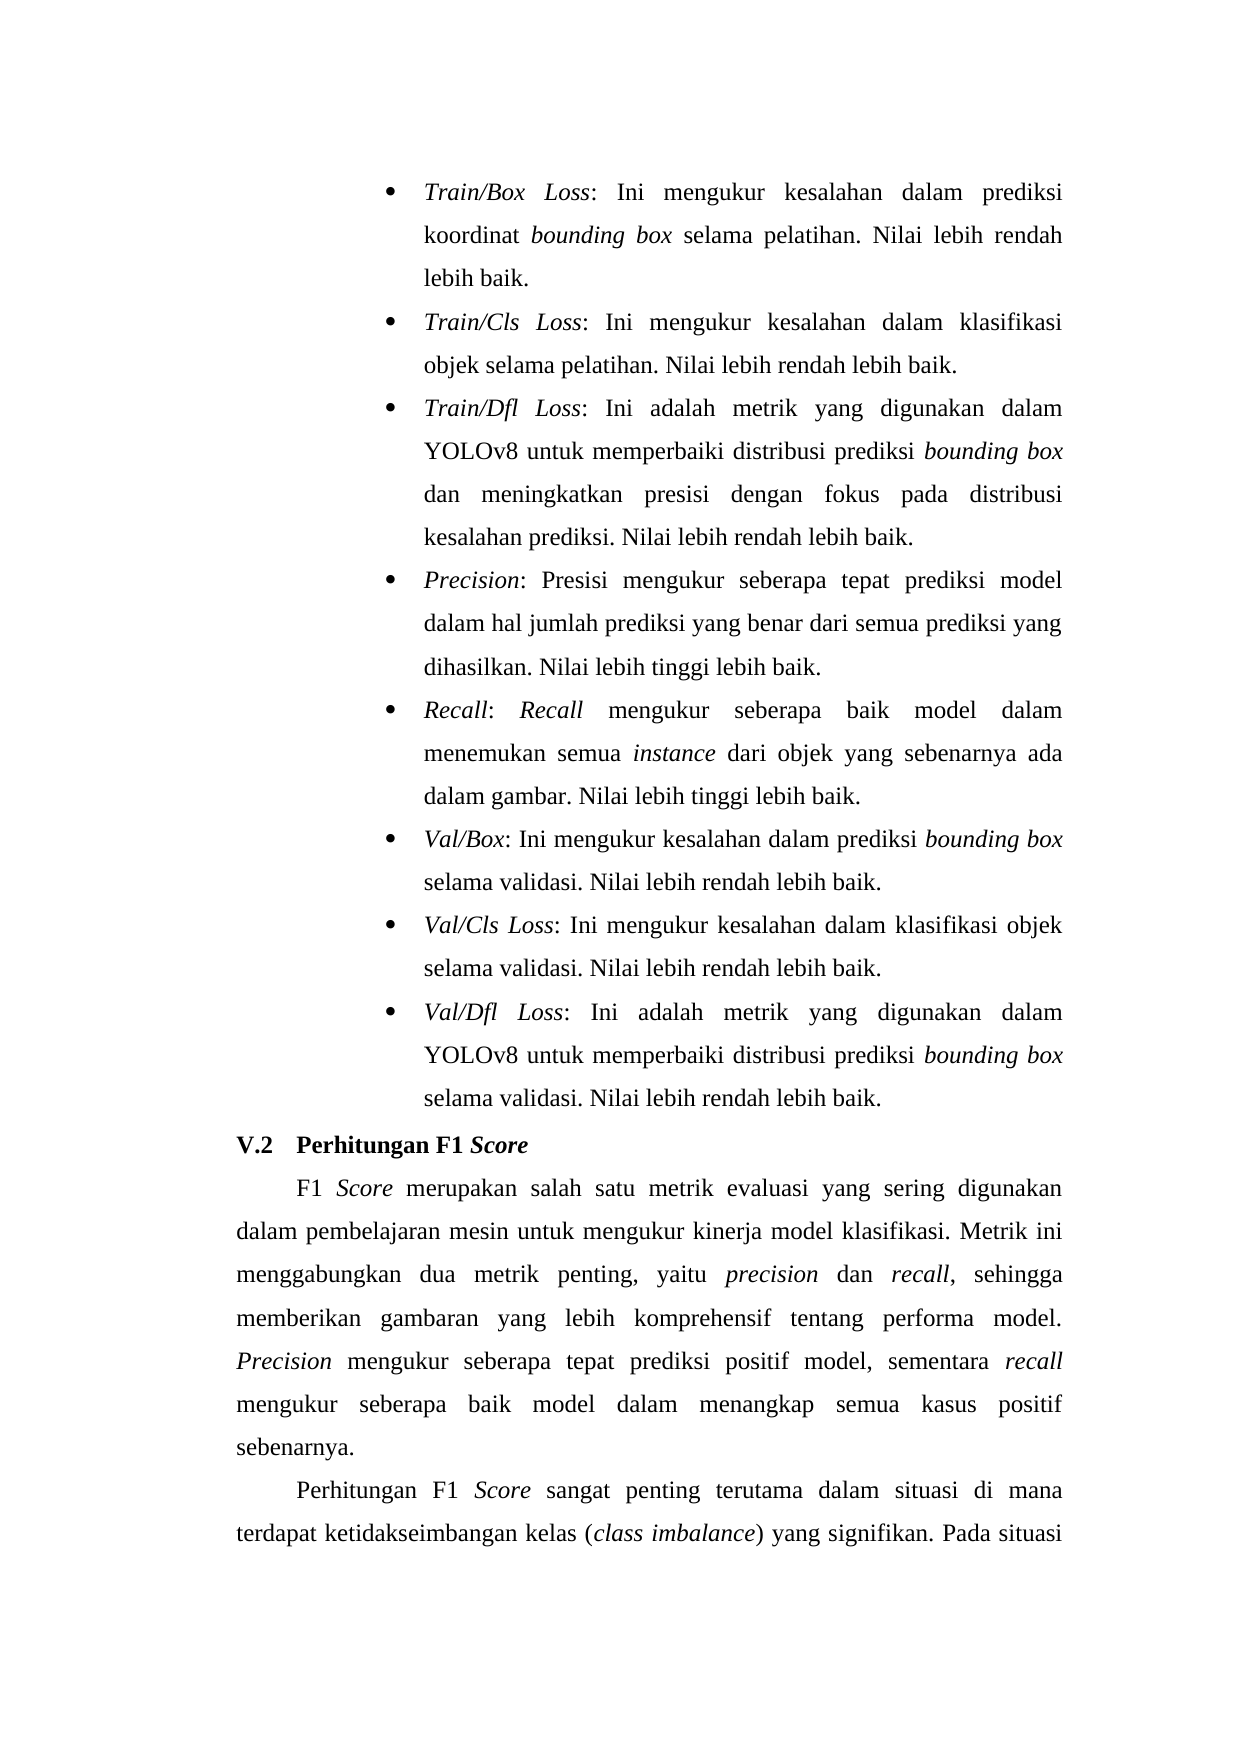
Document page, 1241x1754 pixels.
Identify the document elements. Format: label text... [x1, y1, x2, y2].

list Train/Box Loss: Ini mengukur kesalahan dalam prediksi koordinat bounding box selama pelatihan. Nilai lebih rendah lebih baik. [386, 177, 1063, 292]
list Train/Cls Loss: Ini mengukur kesalahan dalam klasifikasi objek selama pelatihan. Nilai lebih rendah lebih baik. [386, 307, 1063, 378]
list Recall: Recall mengukur seberapa baik model dalam menemukan semua instance dari objek yang sebenarnya ada dalam gambar. Nilai lebih tinggi lebih baik. [386, 695, 1063, 810]
text F1 Score merupakan salah satu metrik evaluasi yang sering digunakan dalam pembelajaran mesin untuk mengukur kinerja model klasifikasi. Metrik ini menggabungkan dua metrik penting, yaitu precision dan recall, sehingga memberikan gambaran yang lebih komprehensif tentang performa model. Precision mengukur seberapa tepat prediksi positif model, sementara recall mengukur seberapa baik model dalam menangkap semua kasus positif sebenarnya. [236, 1173, 1063, 1461]
subtitle Perhitungan F1 Score [236, 1130, 1063, 1159]
list Val/Dfl Loss: Ini adalah metrik yang digunakan dalam YOLOv8 untuk memperbaiki distribusi prediksi bounding box selama validasi. Nilai lebih rendah lebih baik. [386, 997, 1063, 1112]
list Precision: Presisi mengukur seberapa tepat prediksi model dalam hal jumlah prediksi yang benar dari semua prediksi yang dihasilkan. Nilai lebih tinggi lebih baik. [386, 565, 1063, 680]
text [236, 1475, 1063, 1547]
list Train/Dfl Loss: Ini adalah metrik yang digunakan dalam YOLOv8 untuk memperbaiki distribusi prediksi bounding box dan meningkatkan presisi dengan fokus pada distribusi kesalahan prediksi. Nilai lebih rendah lebih baik. [386, 393, 1063, 551]
list Val/Box: Ini mengukur kesalahan dalam prediksi bounding box selama validasi. Nilai lebih rendah lebih baik. [386, 824, 1063, 896]
list Val/Cls Loss: Ini mengukur kesalahan dalam klasifikasi objek selama validasi. Nilai lebih rendah lebih baik. [386, 910, 1063, 982]
